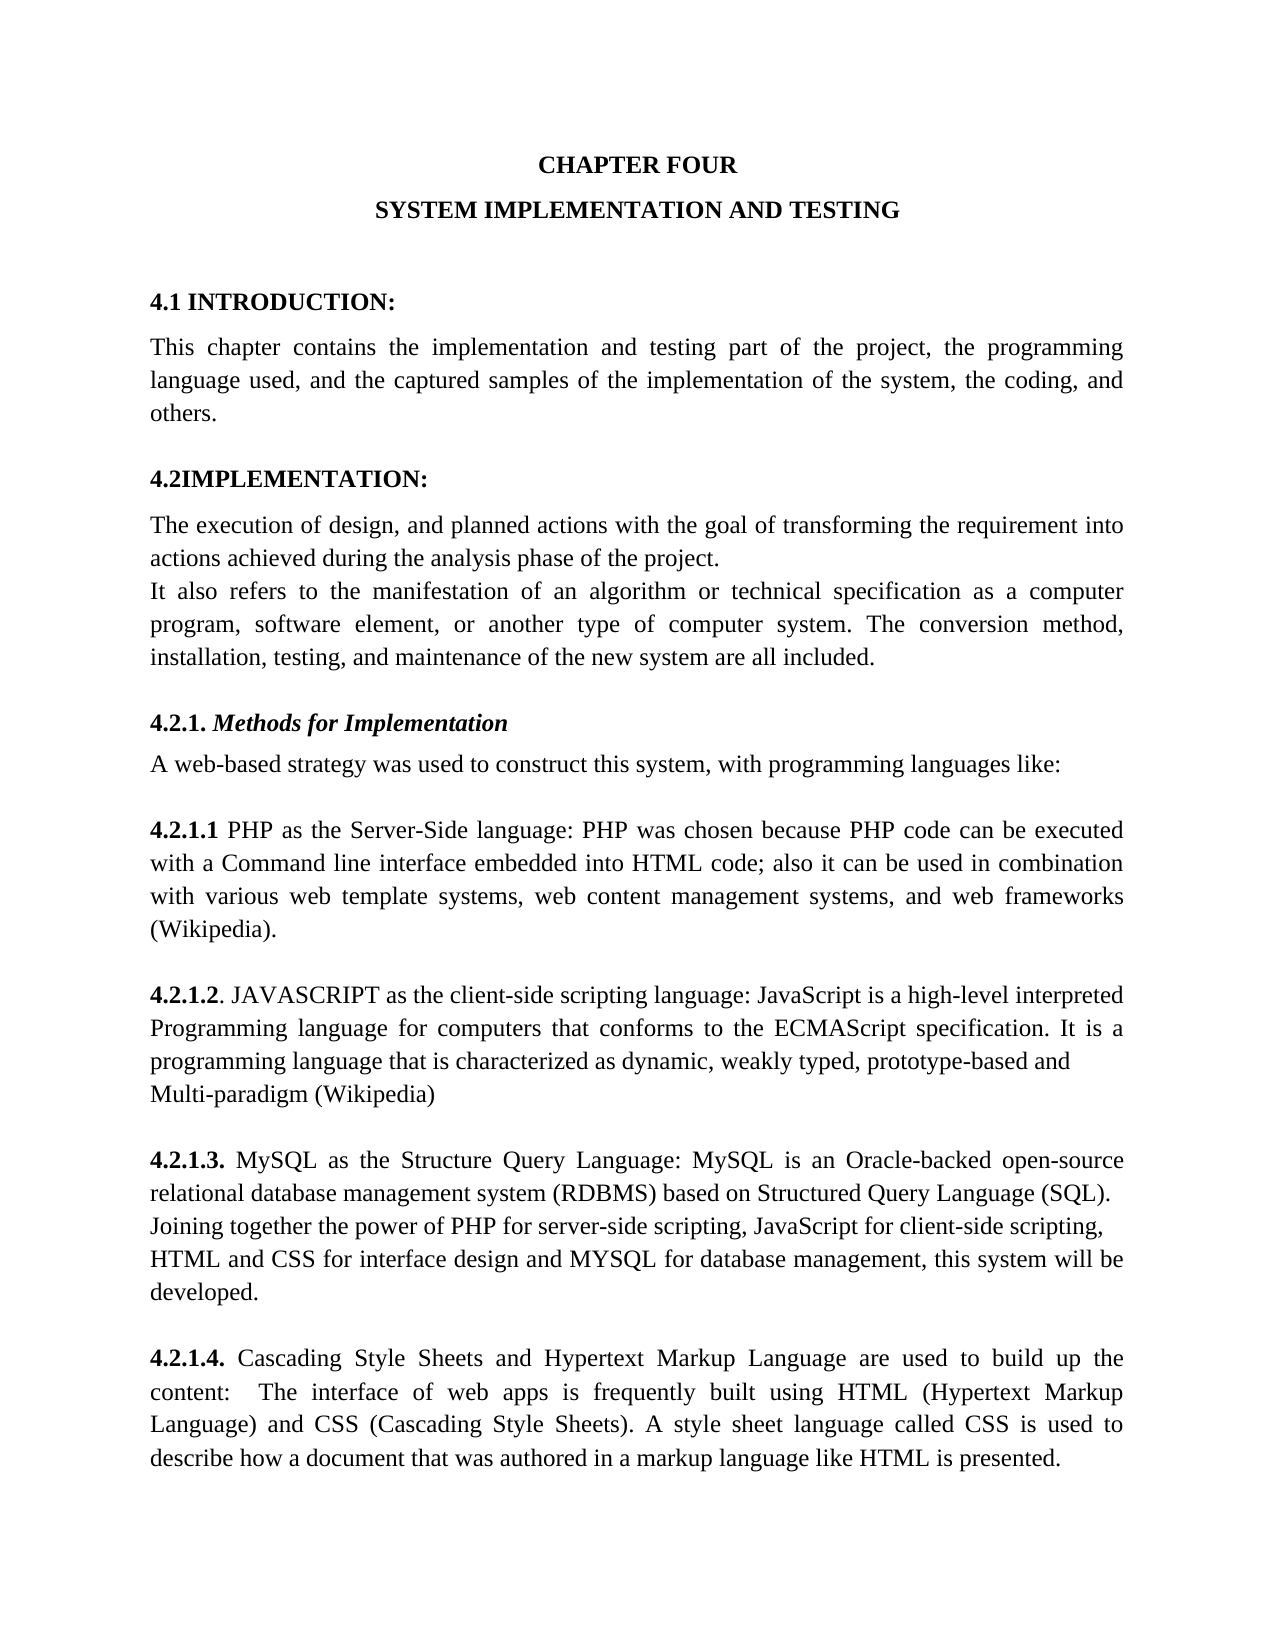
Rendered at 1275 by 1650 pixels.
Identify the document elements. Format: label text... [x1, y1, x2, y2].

subtitle 4.1 INTRODUCTION: [150, 287, 1125, 315]
text 4.2.1.3. MySQL as the Structure Query Language: MySQL is an Oracle-backed open-source relational database management system (RDBMS) based on Structured Query Language (SQL). [150, 1145, 1125, 1207]
subtitle SYSTEM IMPLEMENTATION AND TESTING [150, 196, 1125, 224]
text A web-based strategy was used to construct this system, with programming languages like: [150, 749, 1125, 778]
subtitle 4.2IMPLEMENTATION: [150, 464, 1125, 493]
subtitle CHAPTER FOUR [150, 150, 1125, 179]
text 4.2.1.2. JAVASCRIPT as the client-side scripting language: JavaScript is a high-level interpreted Programming language for computers that conforms to the ECMAScript specification. It is a programming language that is characterized as dynamic, weakly typed, prototype-based and [150, 980, 1125, 1075]
text HTML and CSS for interface design and MYSQL for database management, this system will be developed. [150, 1244, 1125, 1306]
text Joining together the power of PHP for server-side scripting, JavaScript for client-side scripting, [150, 1211, 1125, 1240]
text 4.2.1.4. Cascading Style Sheets and Hypertext Markup Language are used to build up the content: The interface of web apps is frequently built using HTML (Hypertext Markup Language) and CSS (Cascading Style Sheets). A style sheet language called CSS is used to describe how a document that was authored in a markup language like HTML is presented. [150, 1343, 1125, 1471]
text 4.2.1.1 PHP as the Server-Side language: PHP was chosen because PHP code can be executed with a Command line interface embedded into HTML code; also it can be used in combination with various web template systems, web content management systems, and web frameworks (Wikipedia). [150, 815, 1125, 943]
text The execution of design, and planned actions with the goal of transforming the requirement into actions achieved during the analysis phase of the project. [150, 510, 1125, 571]
subtitle 4.2.1. Methods for Implementation [150, 708, 1125, 737]
text It also refers to the manifestation of an algorithm or technical specification as a computer program, software element, or another type of computer system. The conversion method, installation, testing, and maintenance of the new system are all included. [150, 576, 1125, 671]
text Multi-paradigm (Wikipedia) [150, 1079, 1125, 1108]
text This chapter contains the implementation and testing part of the project, the programming language used, and the captured samples of the implementation of the system, the coding, and others. [150, 332, 1125, 427]
